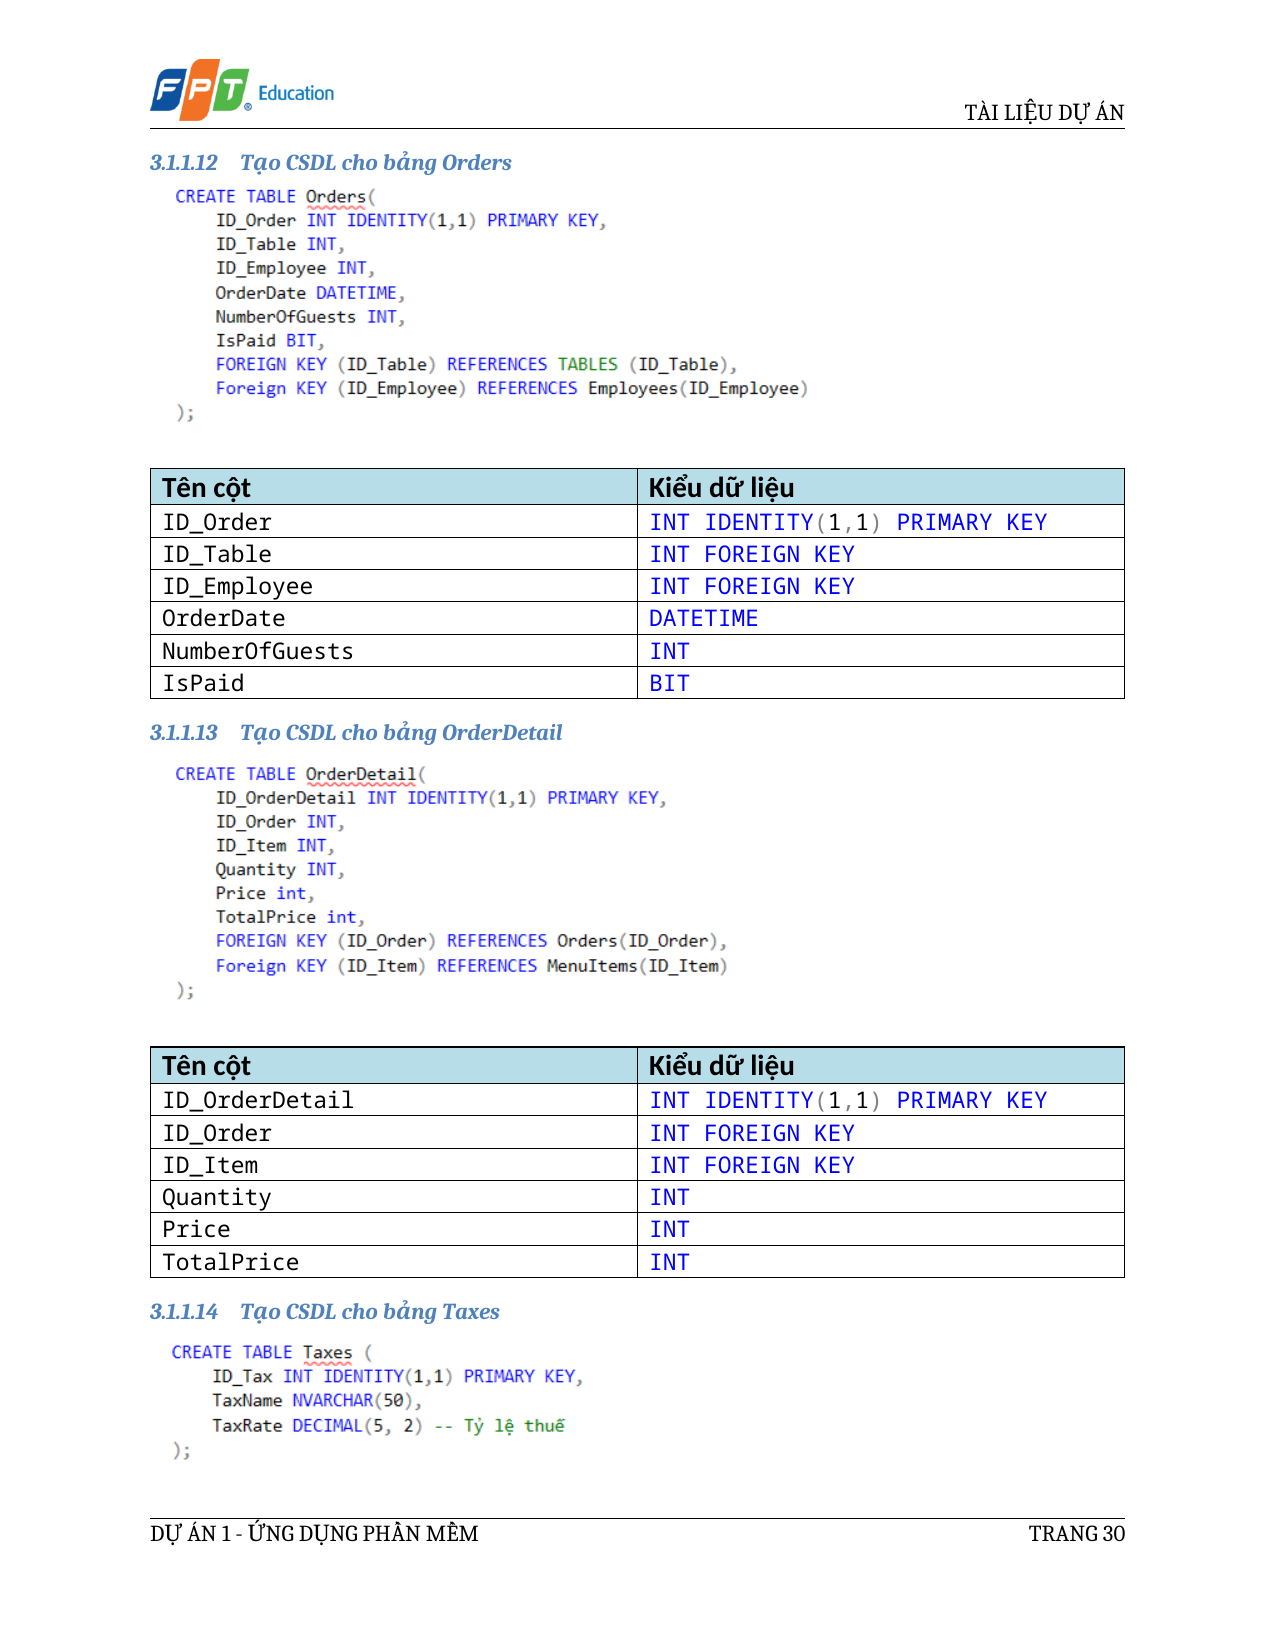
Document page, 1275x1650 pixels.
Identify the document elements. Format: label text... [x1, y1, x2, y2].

table_cell INT [638, 1213, 1124, 1244]
table_cell ID_Employee [151, 570, 637, 601]
table_header Kiểu dữ liệu [638, 1048, 1124, 1083]
table_cell BIT [638, 667, 1124, 698]
table_cell INT [638, 635, 1124, 666]
table_header Tên cột [151, 469, 637, 504]
table_cell ID_Table [151, 538, 637, 569]
table_cell ID_Order [151, 1116, 637, 1148]
subtitle Tạo CSDL cho bảng OrderDetail [150, 720, 1125, 746]
table_cell INT FOREIGN KEY [638, 538, 1124, 569]
table_cell INT FOREIGN KEY [638, 570, 1124, 601]
picture [150, 180, 878, 443]
table_cell TotalPrice [151, 1246, 637, 1277]
table_header Kiểu dữ liệu [638, 469, 1124, 504]
table_cell IsPaid [151, 667, 637, 698]
table_cell INT FOREIGN KEY [638, 1116, 1124, 1148]
table_cell INT [638, 1181, 1124, 1212]
table_cell NumberOfGuests [151, 635, 637, 666]
table_cell Price [151, 1213, 637, 1244]
picture [150, 750, 759, 1022]
table_cell INT IDENTITY(1,1) PRIMARY KEY [638, 505, 1124, 537]
table_cell INT [638, 1246, 1124, 1277]
table_cell ID_Order [151, 505, 637, 537]
subtitle Tạo CSDL cho bảng Orders [150, 150, 1125, 176]
picture [150, 59, 336, 121]
table_header Tên cột [151, 1048, 637, 1083]
table_cell ID_Item [151, 1149, 637, 1180]
table_cell INT IDENTITY(1,1) PRIMARY KEY [638, 1084, 1124, 1115]
subtitle Tạo CSDL cho bảng Taxes [150, 1299, 1125, 1325]
picture [150, 1328, 620, 1471]
table_cell INT FOREIGN KEY [638, 1149, 1124, 1180]
table_cell DATETIME [638, 602, 1124, 633]
table_cell OrderDate [151, 602, 637, 633]
table_cell ID_OrderDetail [151, 1084, 637, 1115]
table_cell Quantity [151, 1181, 637, 1212]
